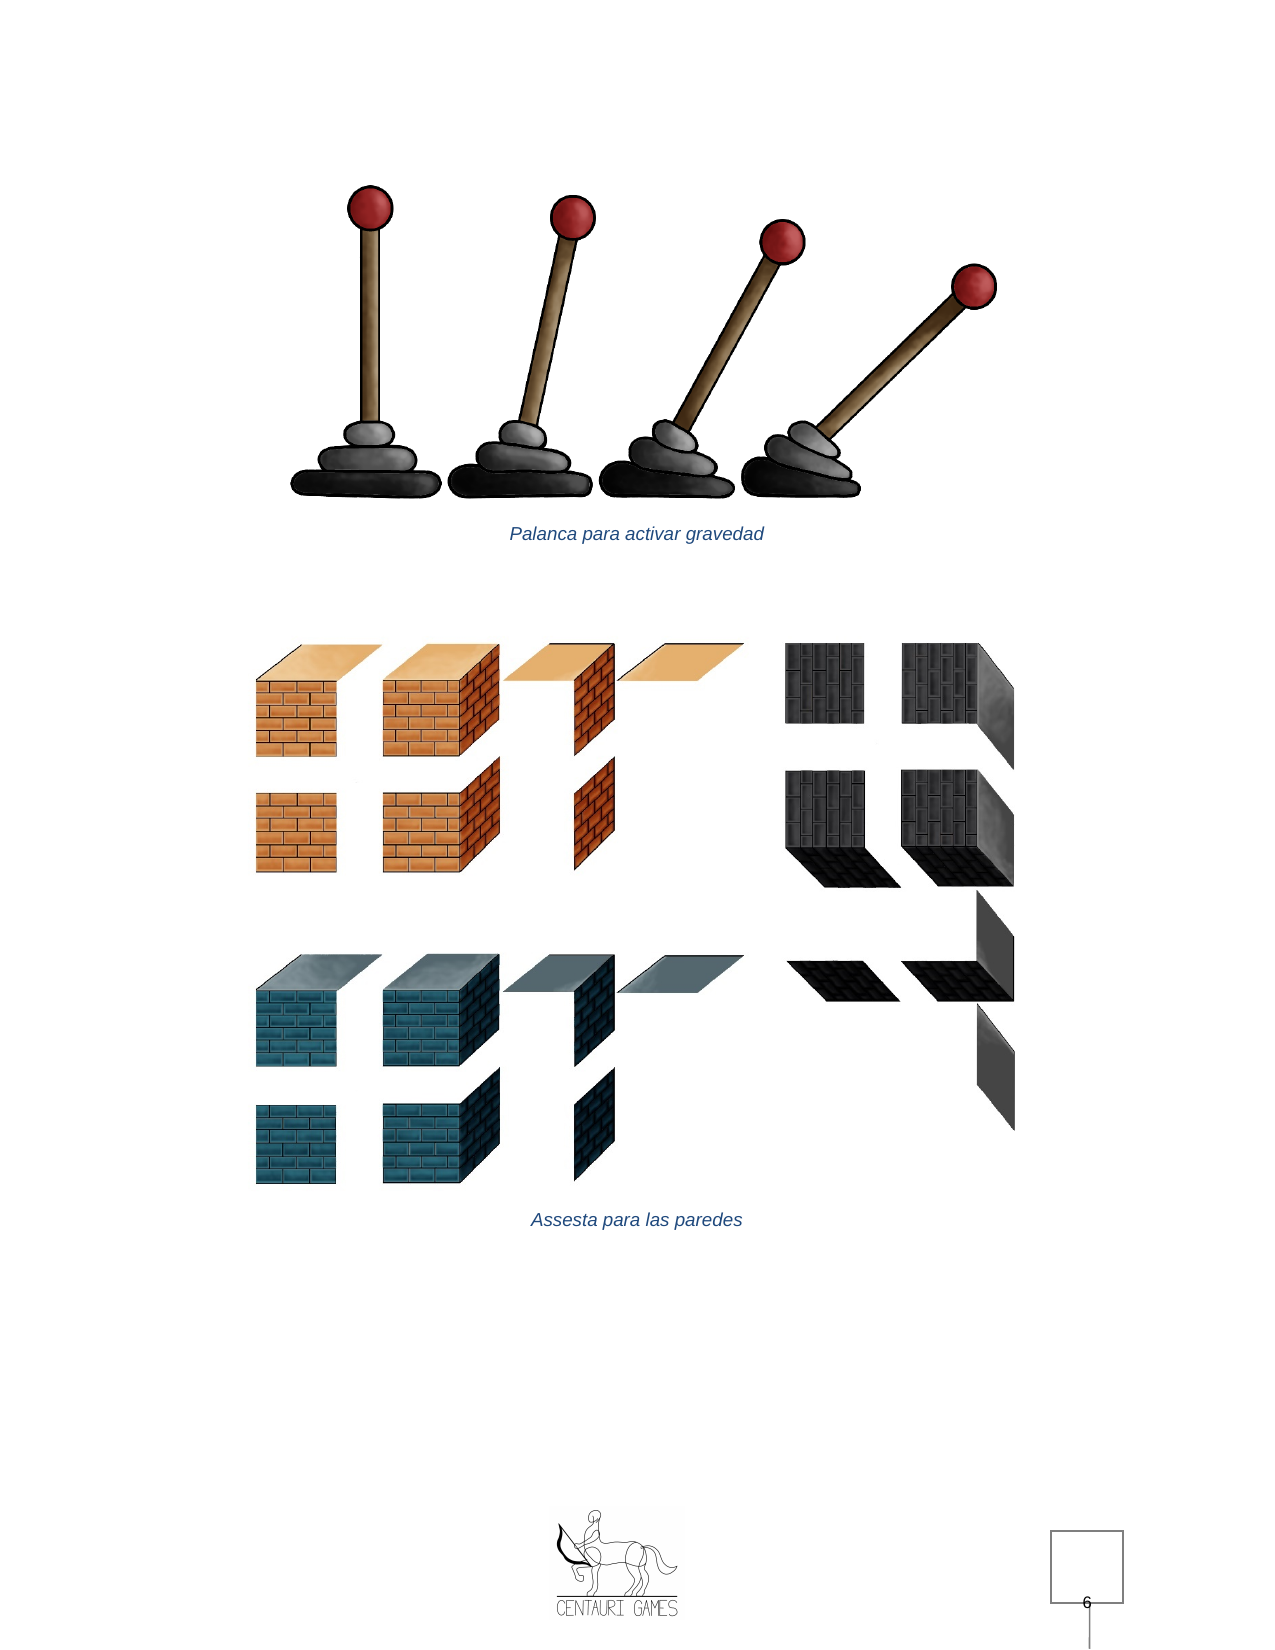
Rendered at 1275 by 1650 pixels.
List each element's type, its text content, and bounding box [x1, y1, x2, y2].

picture [226, 625, 1049, 1205]
text Assesta para las paredes [150, 1209, 1125, 1230]
picture [233, 150, 1042, 519]
picture [549, 1506, 685, 1620]
text Palanca para activar gravedad [150, 523, 1125, 544]
